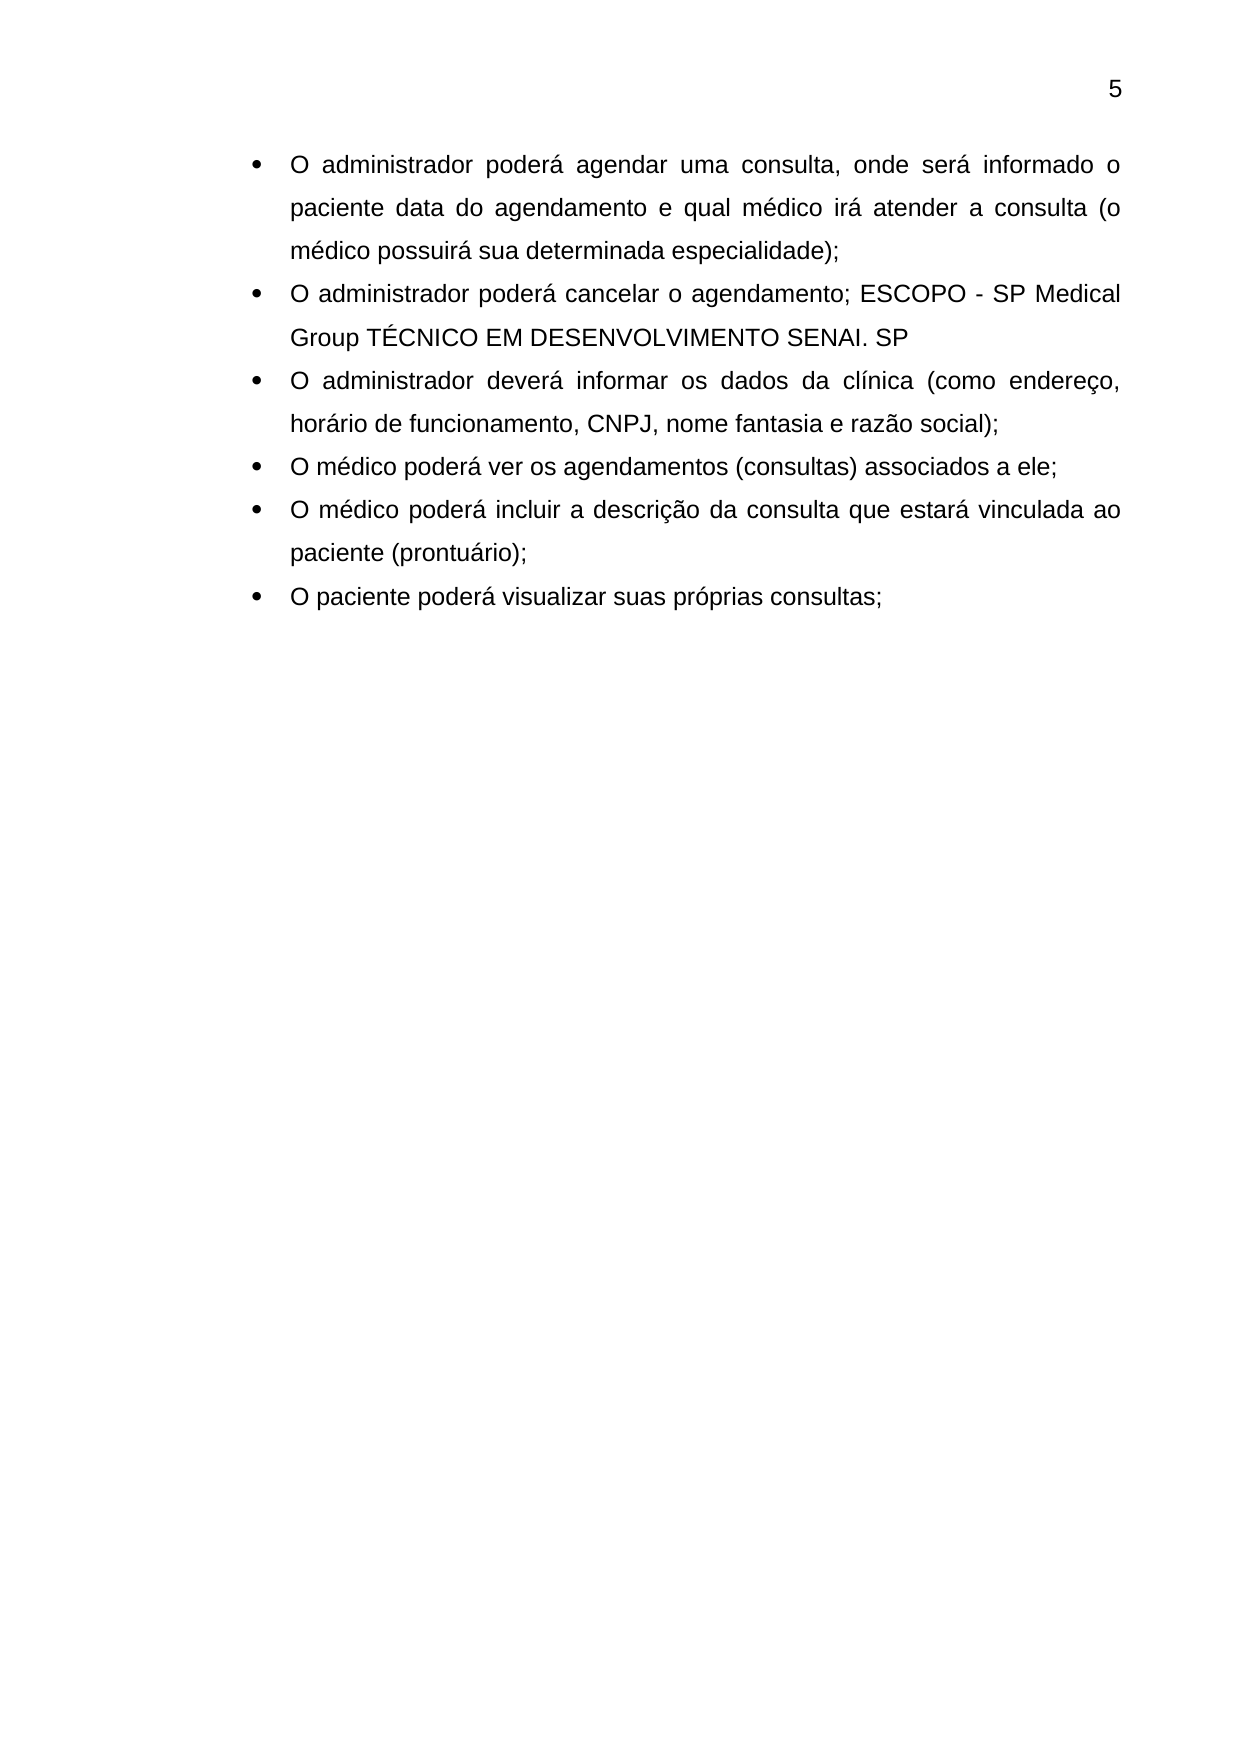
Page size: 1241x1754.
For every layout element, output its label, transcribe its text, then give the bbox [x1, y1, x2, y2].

list O administrador poderá agendar uma consulta, onde será informado o paciente data do agendamento e qual médico irá atender a consulta (o médico possuirá sua determinada especialidade); [252, 150, 1122, 265]
list O paciente poderá visualizar suas próprias consultas; [252, 582, 1122, 610]
list O médico poderá ver os agendamentos (consultas) associados a ele; [252, 452, 1122, 481]
list O administrador poderá cancelar o agendamento; ESCOPO - SP Medical Group TÉCNICO EM DESENVOLVIMENTO SENAI. SP [252, 279, 1122, 351]
list O administrador deverá informar os dados da clínica (como endereço, horário de funcionamento, CNPJ, nome fantasia e razão social); [252, 366, 1122, 438]
list O médico poderá incluir a descrição da consulta que estará vinculada ao paciente (prontuário); [252, 495, 1122, 567]
